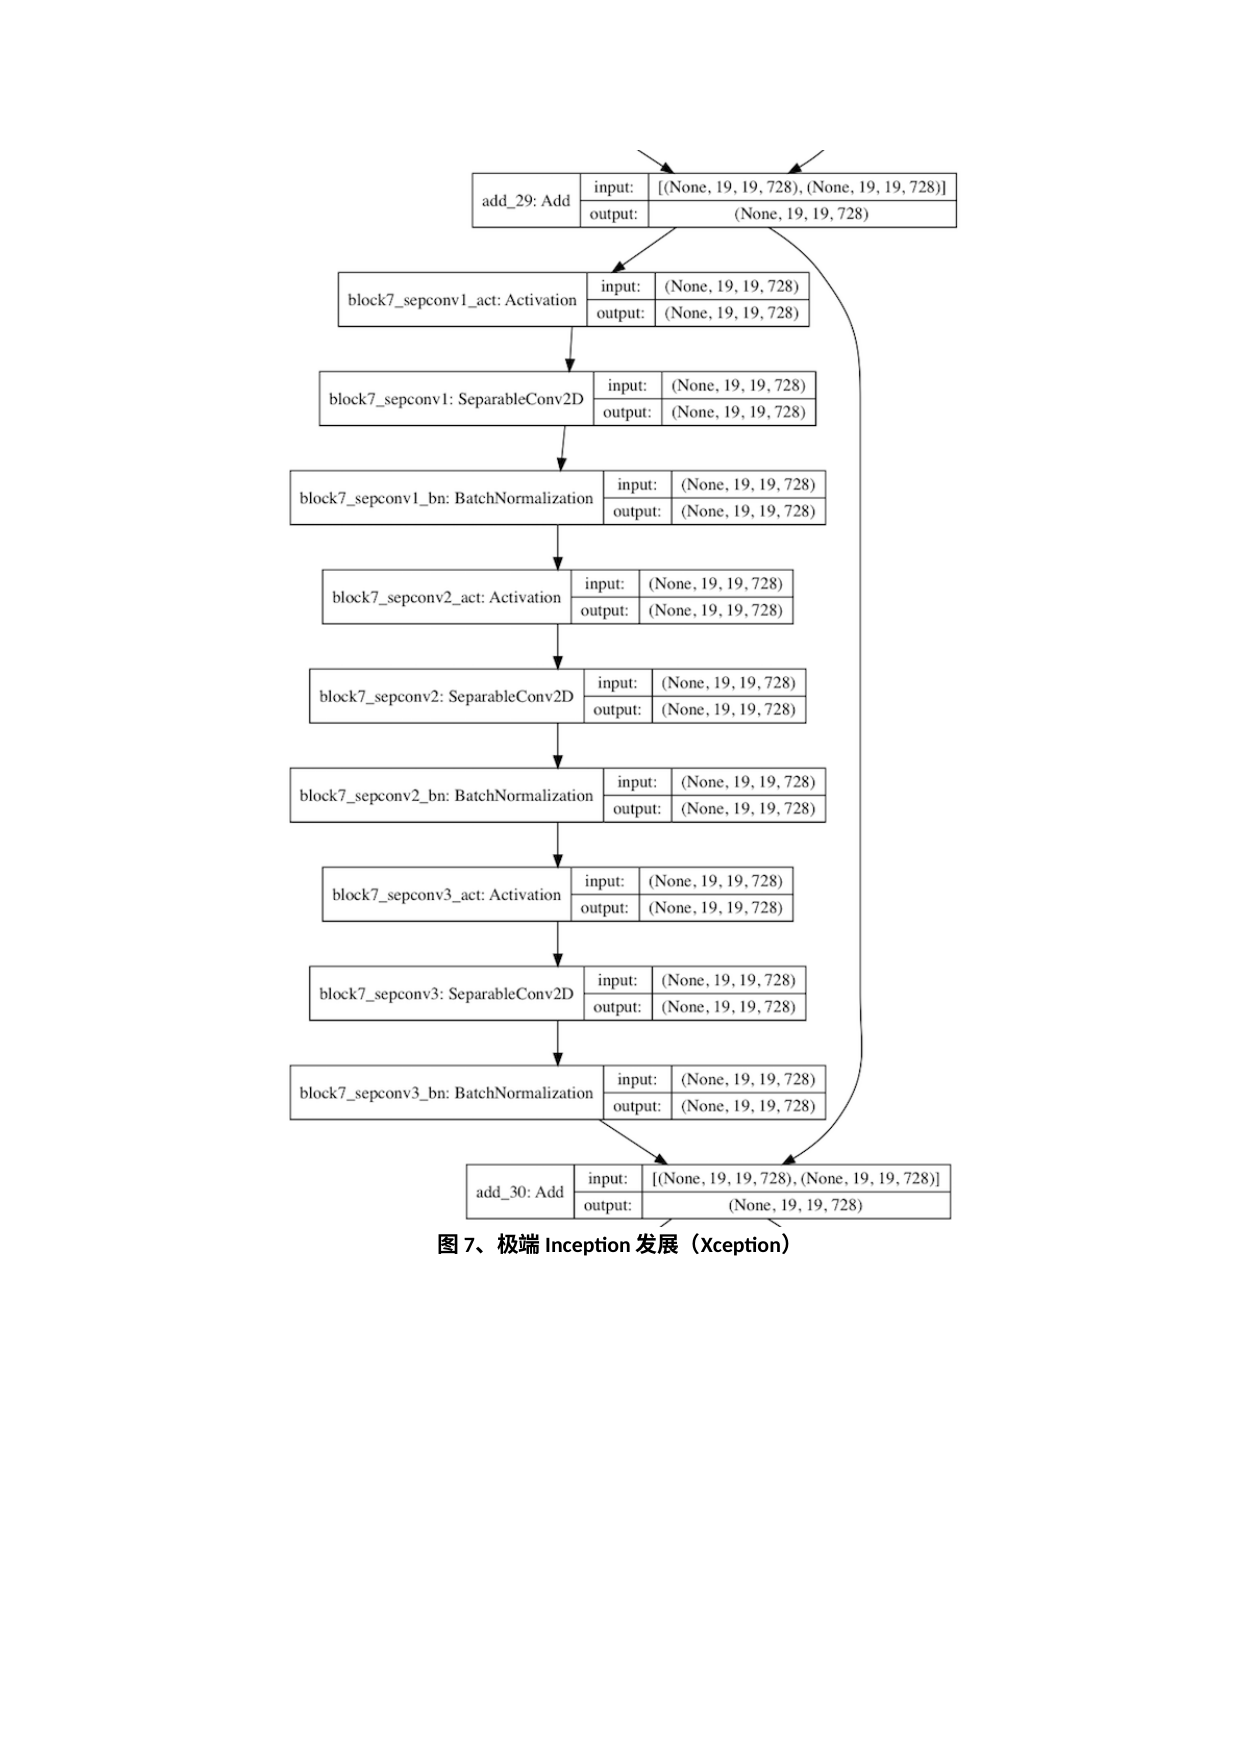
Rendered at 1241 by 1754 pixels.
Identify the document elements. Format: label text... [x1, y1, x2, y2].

text 图7、极端Inception发展（Xception） [150, 1227, 1090, 1259]
picture [210, 150, 1030, 1227]
